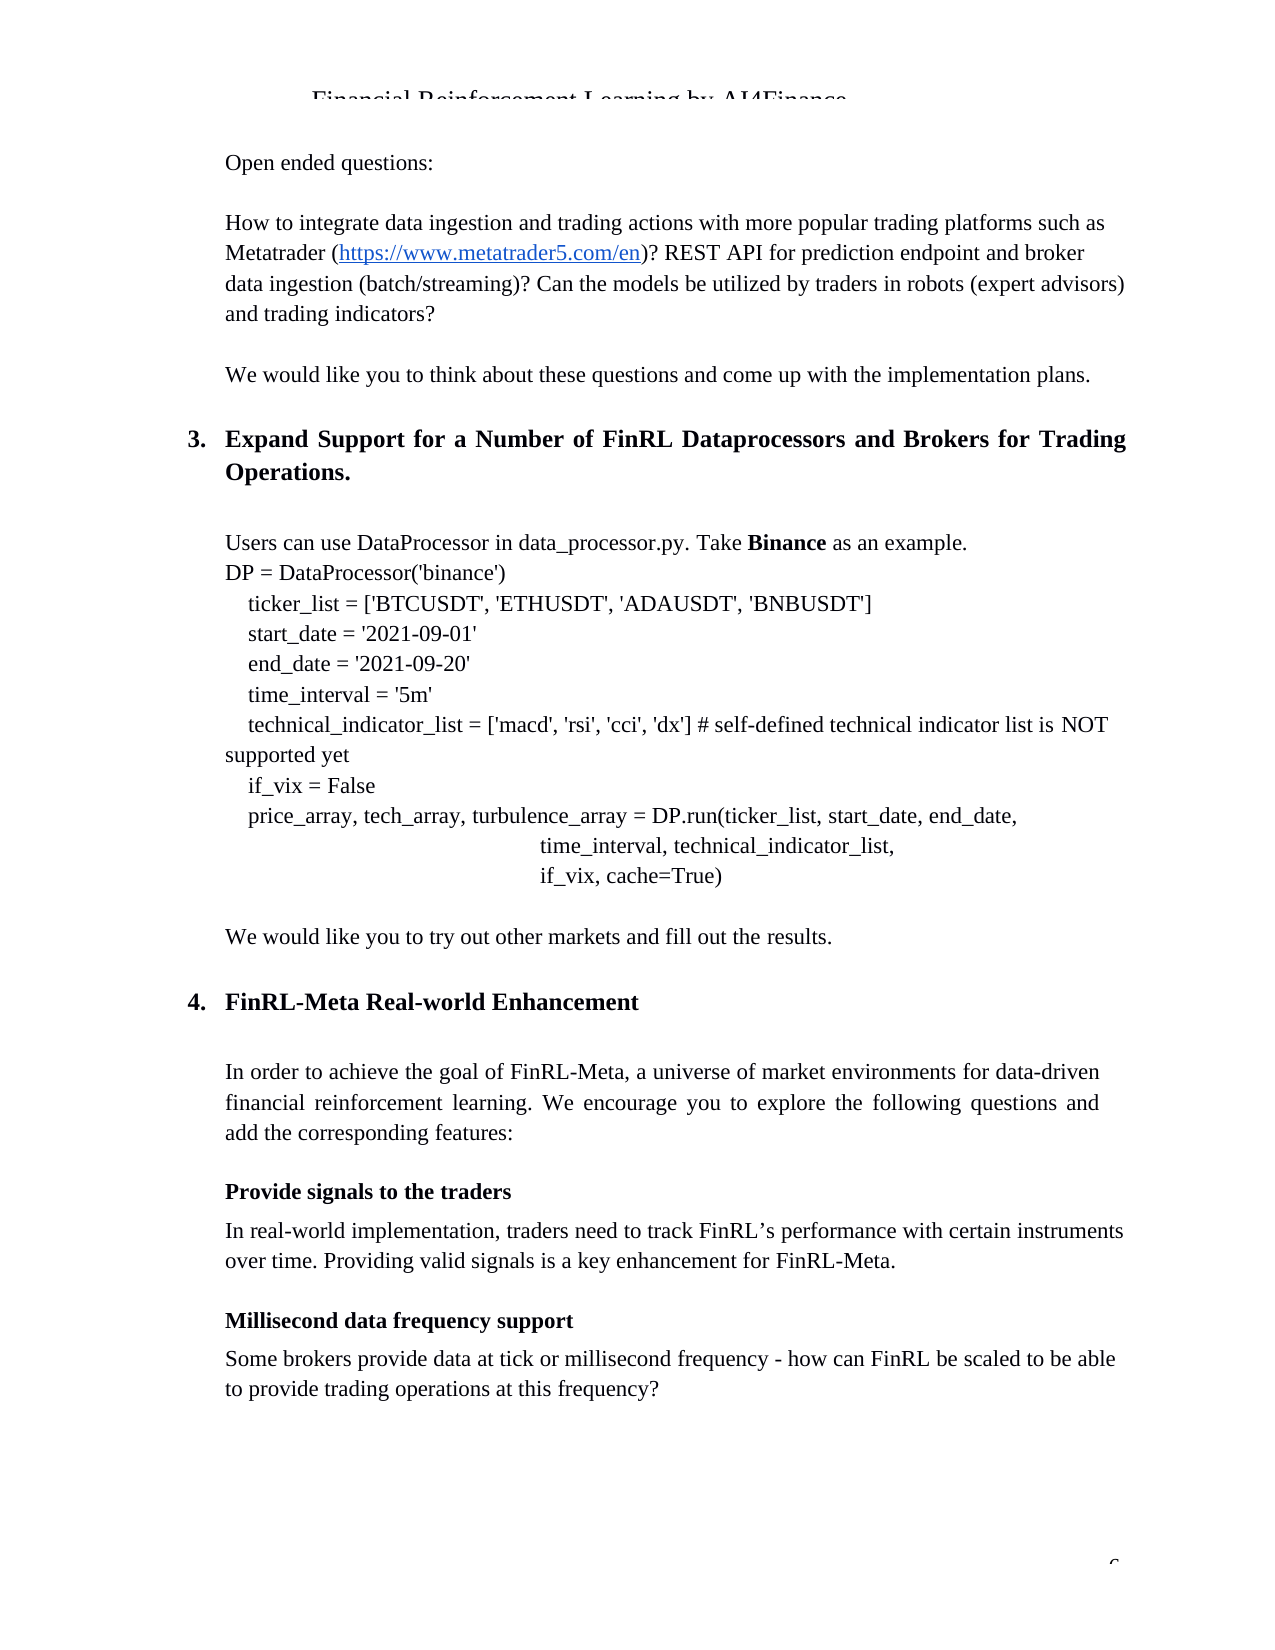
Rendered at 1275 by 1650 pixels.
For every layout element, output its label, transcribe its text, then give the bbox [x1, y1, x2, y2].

text if_vix = False [248, 772, 1128, 798]
list Expand Support for a Number of FinRL Dataprocessors and Brokers for Trading Operations. [187, 424, 1128, 486]
text ticker_list = ['BTCUSDT', 'ETHUSDT', 'ADAUSDT', 'BNBUSDT'] [248, 590, 1128, 616]
text We would like you to think about these questions and come up with the implementation plans. [225, 361, 1139, 387]
text time_interval, technical_indicator_list, if_vix, cache=True) [540, 832, 951, 889]
text technical_indicator_list = ['macd', 'rsi', 'cci', 'dx'] # self-defined technical indicator list is NOT supported yet [225, 711, 1128, 767]
text We would like you to try out other markets and fill out the results. [225, 923, 1139, 949]
list FinRL-Meta Real-world Enhancement [187, 987, 1128, 1015]
text In order to achieve the goal of FinRL-Meta, a universe of market environments for data-driven financial reinforcement learning. We encourage you to explore the following questions and add the corresponding features: [225, 1058, 1100, 1145]
text Provide signals to the traders [225, 1178, 1139, 1205]
text data ingestion (batch/streaming)? Can the models be utilized by traders in robots (expert advisors) and trading indicators? [225, 270, 1128, 326]
text How to integrate data ingestion and trading actions with more popular trading platforms such as Metatrader (https://www.metatrader5.com/en)? REST API for prediction endpoint and broker [225, 209, 1128, 266]
text Some brokers provide data at tick or millisecond frequency - how can FinRL be scaled to be able to provide trading operations at this frequency? [225, 1345, 1126, 1402]
text price_array, tech_array, turbulence_array = DP.run(ticker_list, start_date, end_date, [248, 802, 1128, 828]
text Millisecond data frequency support [225, 1307, 1139, 1333]
text Open ended questions: [225, 148, 1139, 175]
text end_date = '2021-09-20' time_interval = '5m' [248, 650, 589, 707]
text Users can use DataProcessor in data_processor.py. Take Binance as an example. DP = DataProcessor('binance') [225, 529, 991, 586]
text In real-world implementation, traders need to track FinRL’s performance with certain instruments over time. Providing valid signals is a key enhancement for FinRL-Meta. [225, 1217, 1128, 1273]
text start_date = '2021-09-01' [248, 620, 1128, 646]
